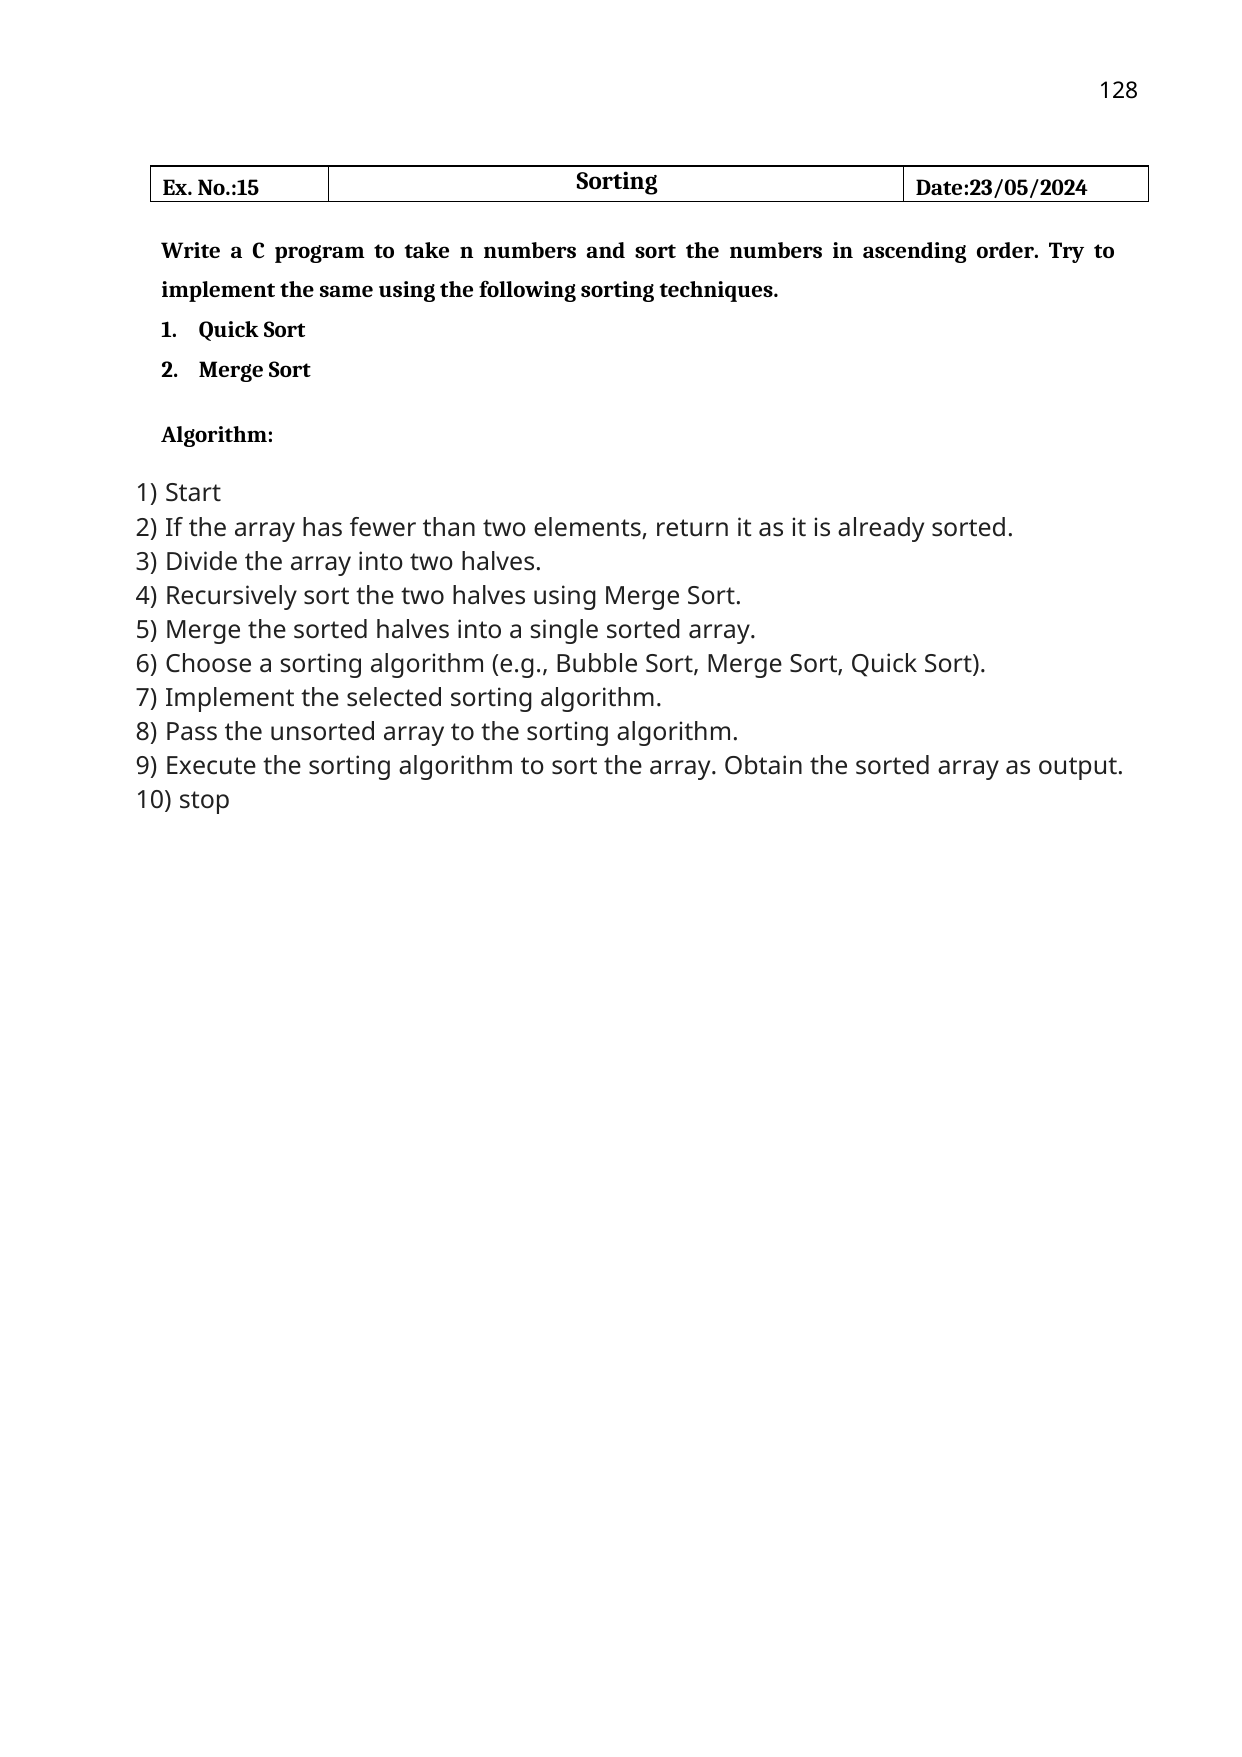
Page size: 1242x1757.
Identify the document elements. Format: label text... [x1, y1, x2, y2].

list Quick Sort [161, 317, 1162, 343]
list Recursively sort the two halves using Merge Sort. [135, 577, 1162, 611]
list Start [135, 475, 1162, 509]
text Write a C program to take n numbers and sort the numbers in ascending order. Try to implement the same using the following sorting techniques. [161, 237, 1162, 303]
list Choose a sorting algorithm (e.g., Bubble Sort, Merge Sort, Quick Sort). [135, 646, 1162, 679]
list If the array has fewer than two elements, return it as it is already sorted. [135, 509, 1162, 543]
text Algorithm: [161, 422, 1162, 449]
list stop [135, 782, 1162, 816]
table_header Sorting [329, 167, 903, 201]
list Pass the unsorted array to the sorting algorithm. [135, 714, 1162, 748]
table_header Date:23/05/2024 [904, 167, 1148, 201]
list Divide the array into two halves. [135, 543, 1162, 577]
list Execute the sorting algorithm to sort the array. Obtain the sorted array as output. [135, 748, 1162, 782]
list Merge Sort [161, 356, 1162, 383]
table_header Ex. No.:15 [151, 167, 328, 201]
list Implement the selected sorting algorithm. [135, 679, 1162, 714]
list Merge the sorted halves into a single sorted array. [135, 611, 1162, 646]
